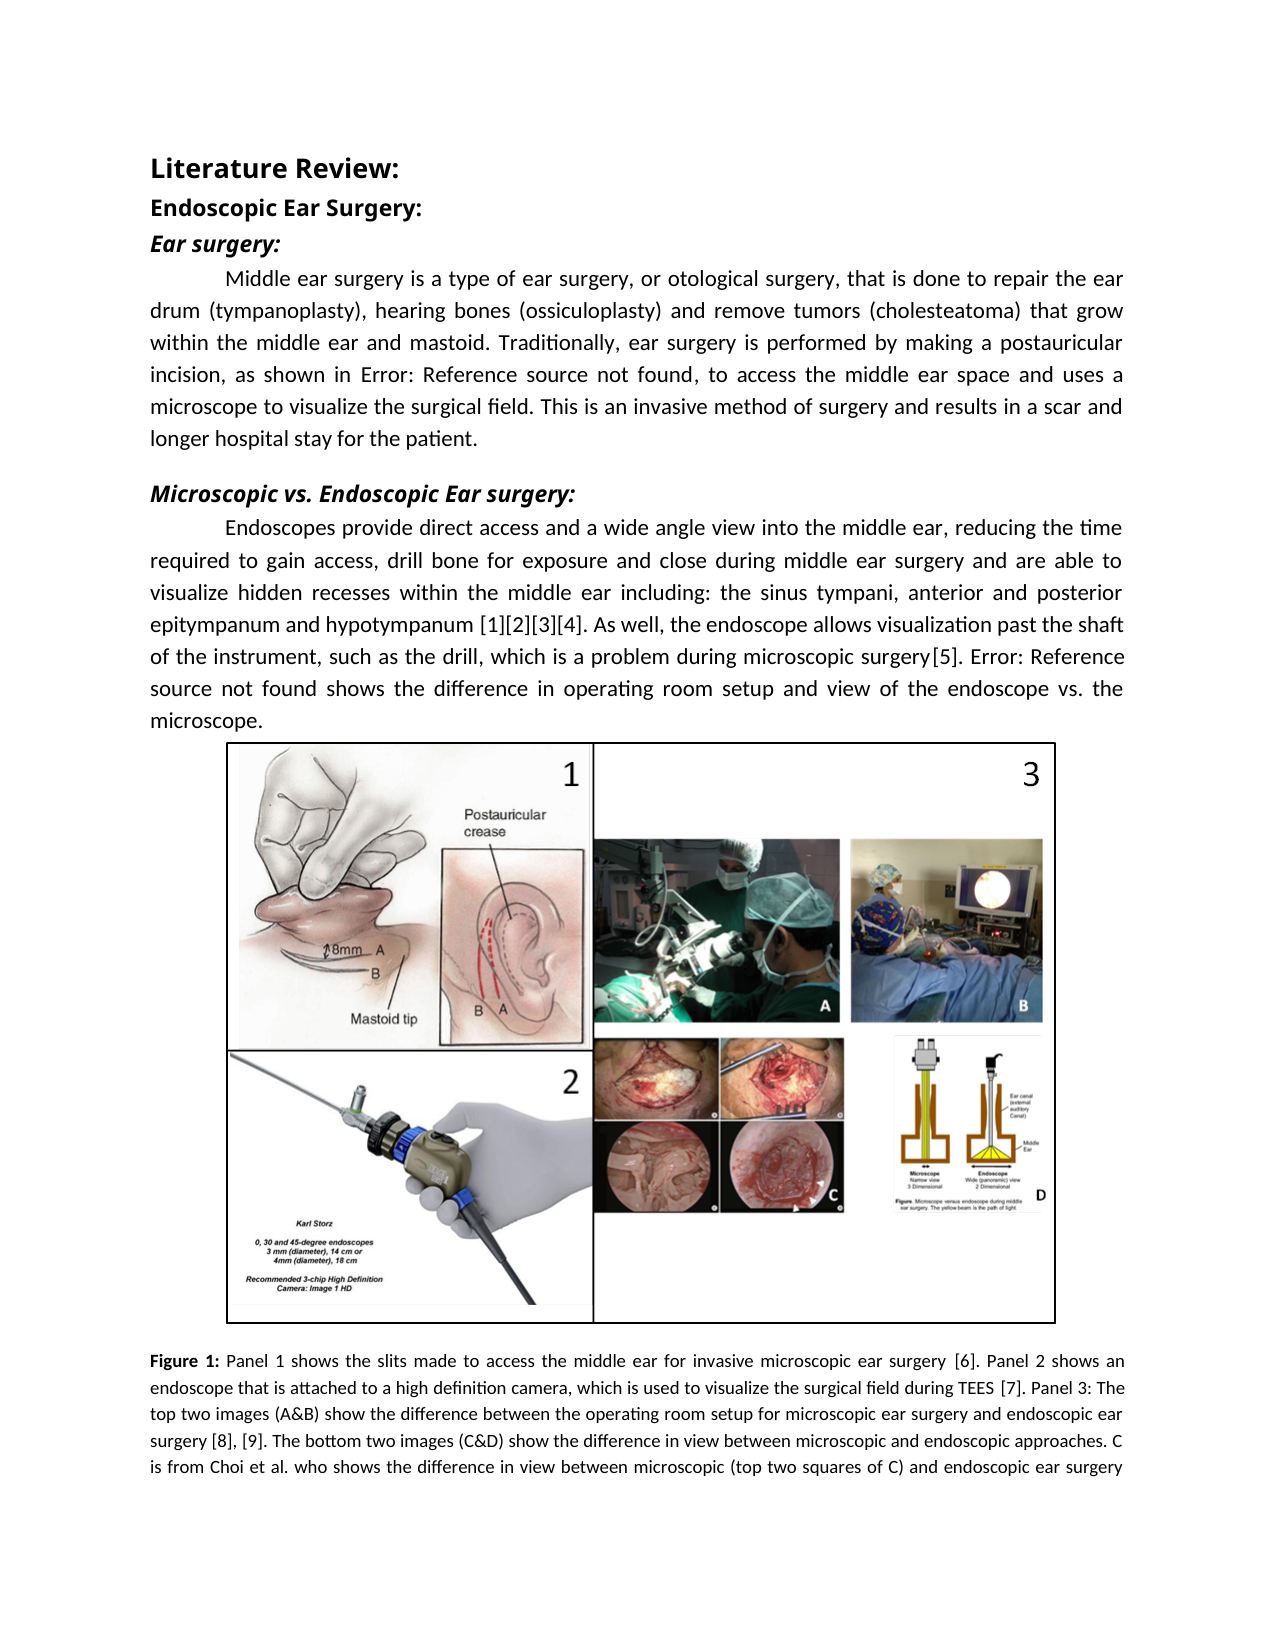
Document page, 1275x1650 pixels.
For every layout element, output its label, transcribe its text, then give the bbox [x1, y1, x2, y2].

text Middle ear surgery is a type of ear surgery, or otological surgery, that is done to repair the ear drum (tympanoplasty), hearing bones (ossiculoplasty) and remove tumors (cholesteatoma) that grow within the middle ear and mastoid. Traditionally, ear surgery is performed by making a postauricular incision, as shown in Figure 1, to access the middle ear space and uses a microscope to visualize the surgical field. This is an invasive method of surgery and results in a scar and longer hospital stay for the patient. [150, 264, 1125, 453]
text Endoscopes provide direct access and a wide angle view into the middle ear, reducing the time required to gain access, drill bone for exposure and close during middle ear surgery and are able to visualize hidden recesses within the middle ear including: the sinus tympani, anterior and posterior epitympanum and hypotympanum [1][2][3][4]. As well, the endoscope allows visualization past the shaft of the instrument, such as the drill, which is a problem during microscopic surgery[5]. Figure 3 shows the difference in operating room setup and view of the endoscope vs. the microscope. [150, 513, 1125, 735]
subtitle Endoscopic Ear Surgery: [150, 192, 1125, 224]
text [150, 1350, 1125, 1478]
picture [225, 738, 1065, 1325]
subtitle Ear surgery: [150, 228, 1125, 259]
subtitle Literature Review: [150, 150, 1125, 187]
subtitle Microscopic vs. Endoscopic Ear surgery: [150, 478, 1125, 509]
